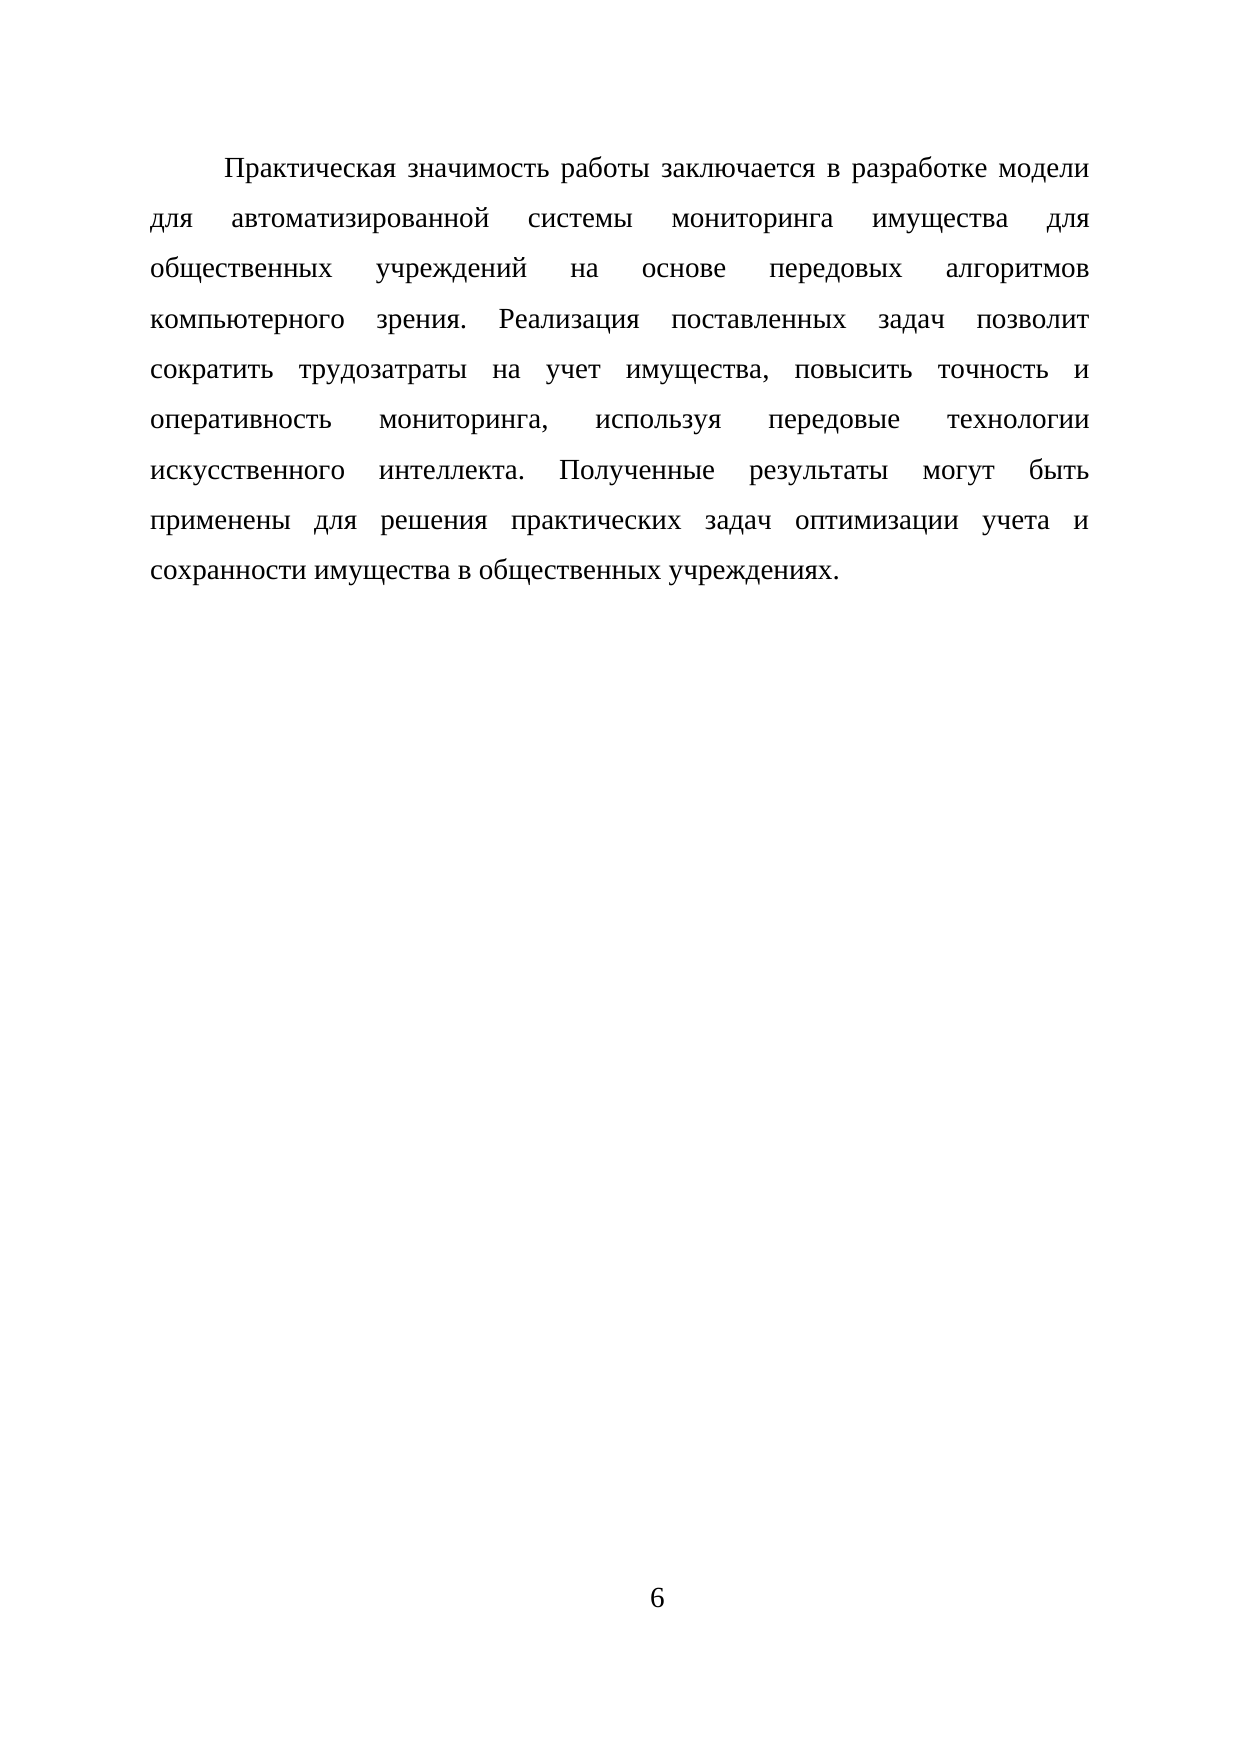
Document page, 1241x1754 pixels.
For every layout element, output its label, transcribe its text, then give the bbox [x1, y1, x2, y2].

text Практическая значимость работы заключается в разработке модели для автоматизированной системы мониторинга имущества для общественных учреждений на основе передовых алгоритмов компьютерного зрения. Реализация поставленных задач позволит сократить трудозатраты на учет имущества, повысить точность и оперативность мониторинга, используя передовые технологии искусственного интеллекта. Полученные результаты могут быть применены для решения практических задач оптимизации учета и сохранности имущества в общественных учреждениях. [150, 150, 1090, 586]
